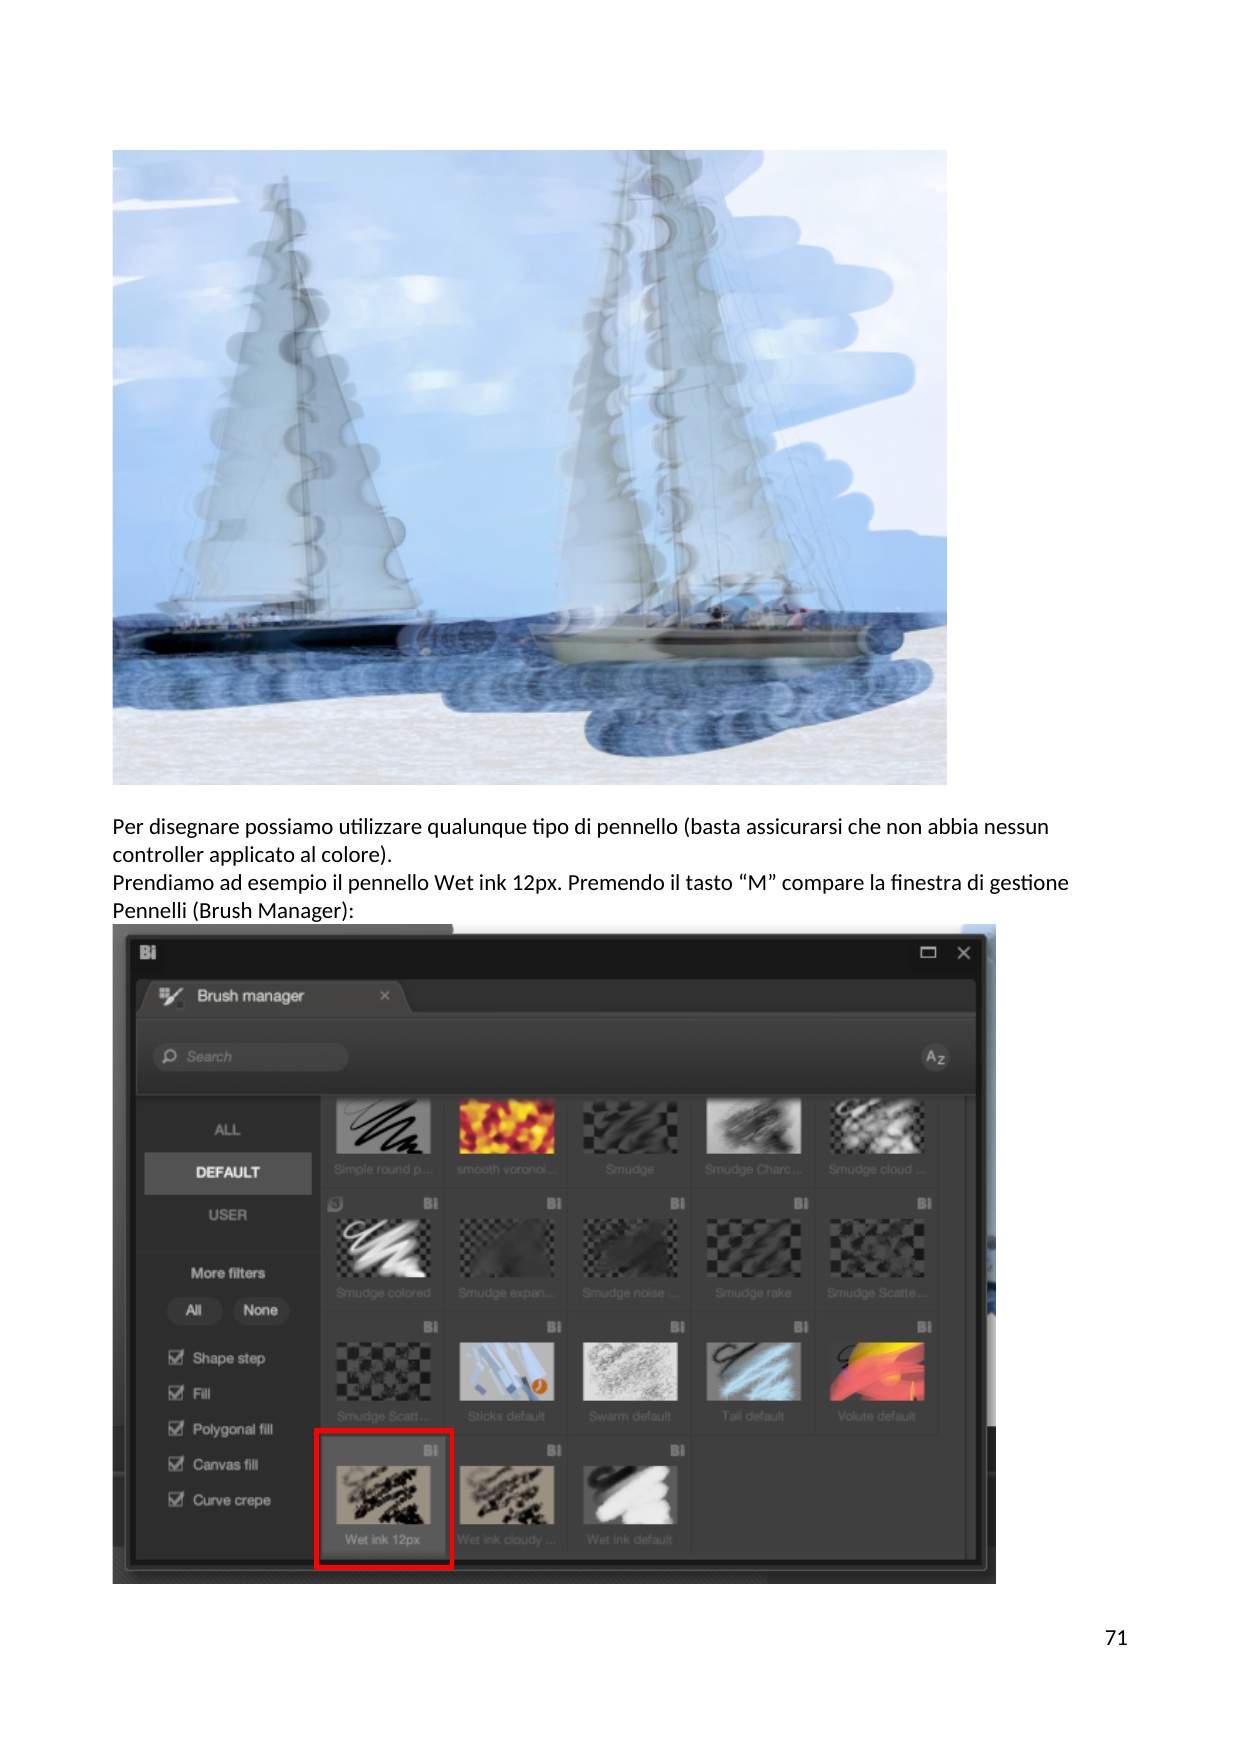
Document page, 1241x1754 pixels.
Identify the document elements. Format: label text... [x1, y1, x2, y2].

text Prendiamo ad esempio il pennello Wet ink 12px. Premendo il tasto “M” compare la finestra di gestione Pennelli (Brush Manager): [112, 868, 1128, 924]
picture [112, 924, 996, 1584]
text Per disegnare possiamo utilizzare qualunque tipo di pennello (basta assicurarsi che non abbia nessun controller applicato al colore). [112, 812, 1128, 868]
picture [112, 150, 947, 785]
